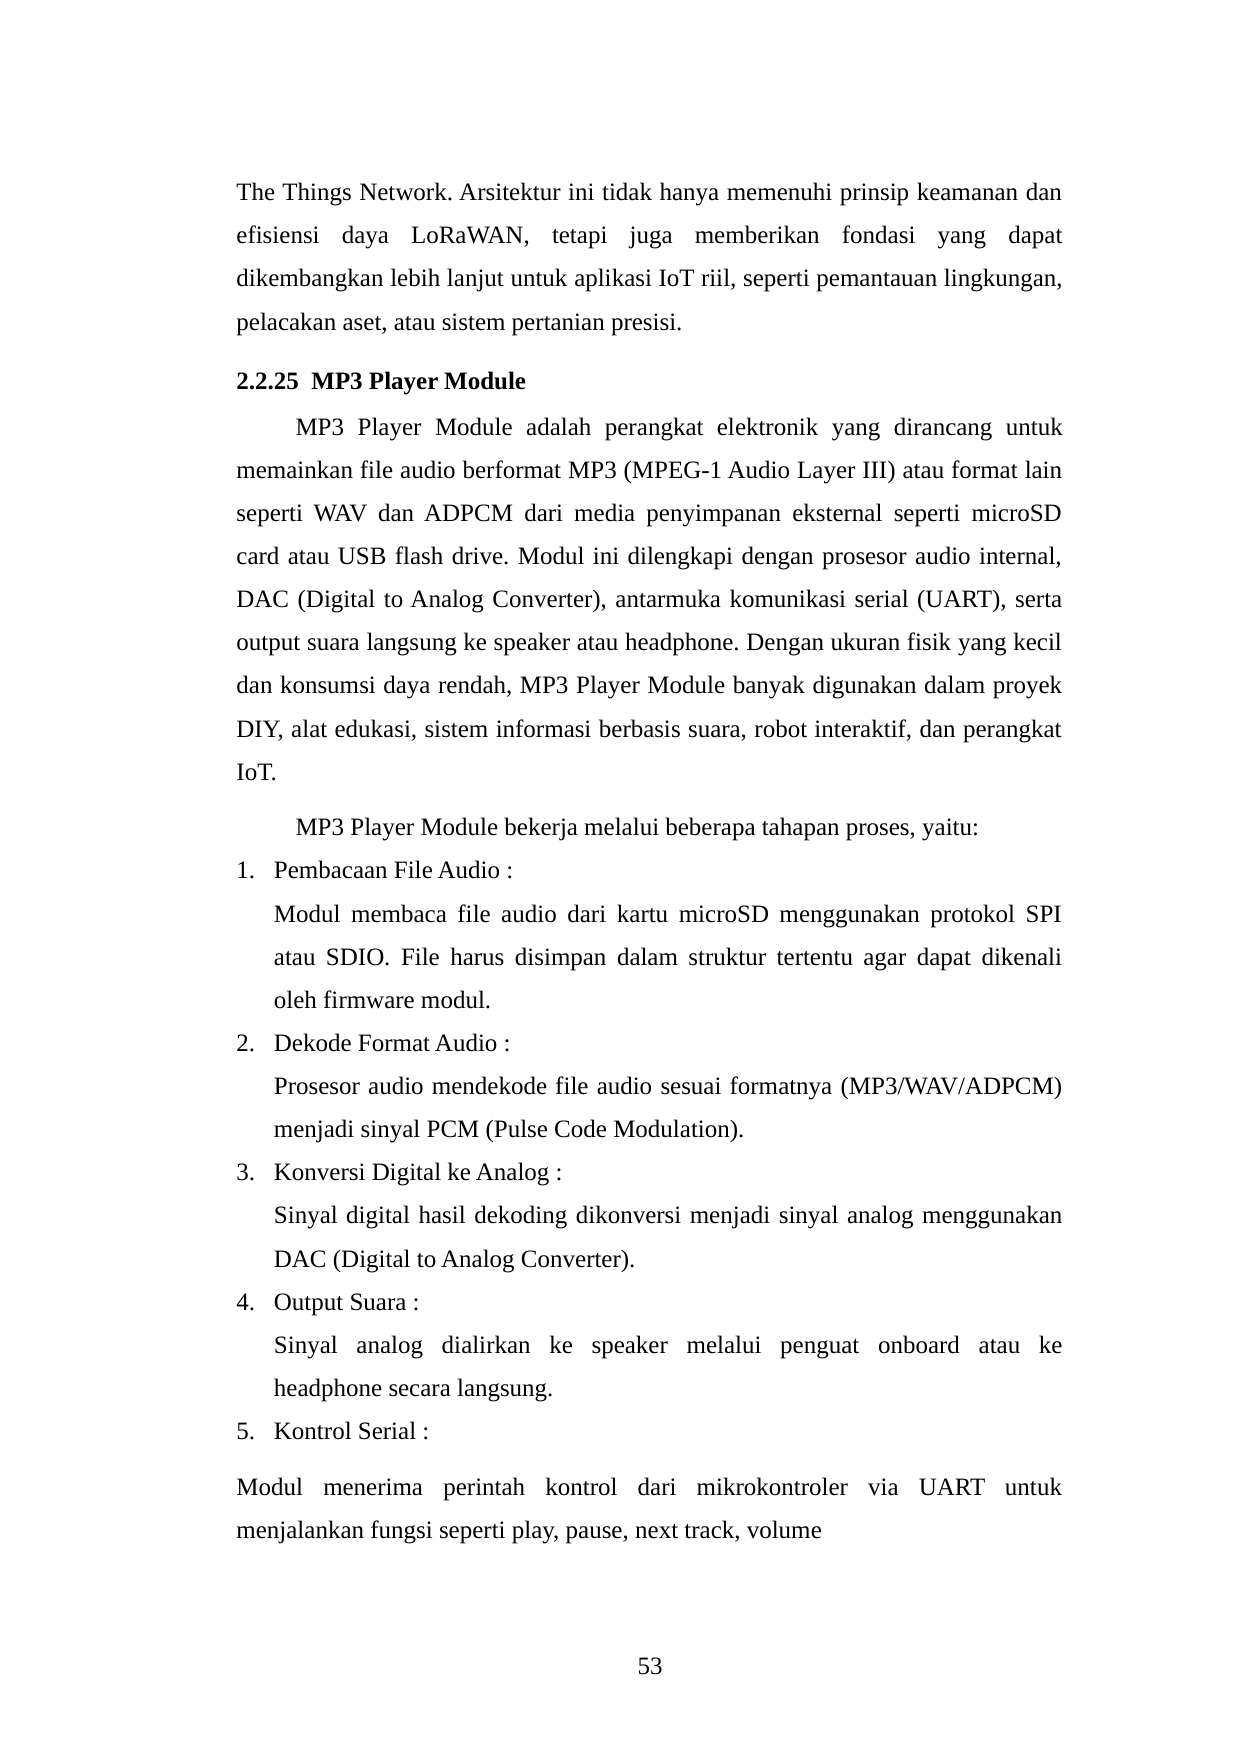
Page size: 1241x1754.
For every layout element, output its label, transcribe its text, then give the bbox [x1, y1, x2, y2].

subtitle MP3 Player Module [236, 366, 1063, 395]
text MP3 Player Module bekerja melalui beberapa tahapan proses, yaitu: [236, 812, 1063, 841]
text MP3 Player Module adalah perangkat elektronik yang dirancang untuk memainkan file audio berformat MP3 (MPEG-1 Audio Layer III) atau format lain seperti WAV dan ADPCM dari media penyimpanan eksternal seperti microSD card atau USB flash drive. Modul ini dilengkapi dengan prosesor audio internal, DAC (Digital to Analog Converter), antarmuka komunikasi serial (UART), serta output suara langsung ke speaker atau headphone. Dengan ukuran fisik yang kecil dan konsumsi daya rendah, MP3 Player Module banyak digunakan dalam proyek DIY, alat edukasi, sistem informasi berbasis suara, robot interaktif, dan perangkat IoT. [236, 412, 1063, 786]
list Modul membaca file audio dari kartu microSD menggunakan protokol SPI atau SDIO. File harus disimpan dalam struktur tertentu agar dapat dikenali oleh firmware modul. [274, 899, 1063, 1014]
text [236, 177, 1063, 335]
text Modul menerima perintah kontrol dari mikrokontroler via UART untuk menjalankan fungsi seperti play, pause, next track, volume [236, 1472, 1063, 1544]
list Dekode Format Audio : [236, 1028, 1063, 1057]
list Output Suara : [236, 1287, 1063, 1316]
list Konversi Digital ke Analog : [236, 1157, 1063, 1186]
list Pembacaan File Audio : [236, 856, 1063, 884]
list Kontrol Serial : [236, 1416, 1063, 1445]
list Sinyal analog dialirkan ke speaker melalui penguat onboard atau ke headphone secara langsung. [274, 1330, 1063, 1402]
list Prosesor audio mendekode file audio sesuai formatnya (MP3/WAV/ADPCM) menjadi sinyal PCM (Pulse Code Modulation). [274, 1071, 1063, 1143]
list Sinyal digital hasil dekoding dikonversi menjadi sinyal analog menggunakan DAC (Digital to Analog Converter). [274, 1201, 1063, 1272]
